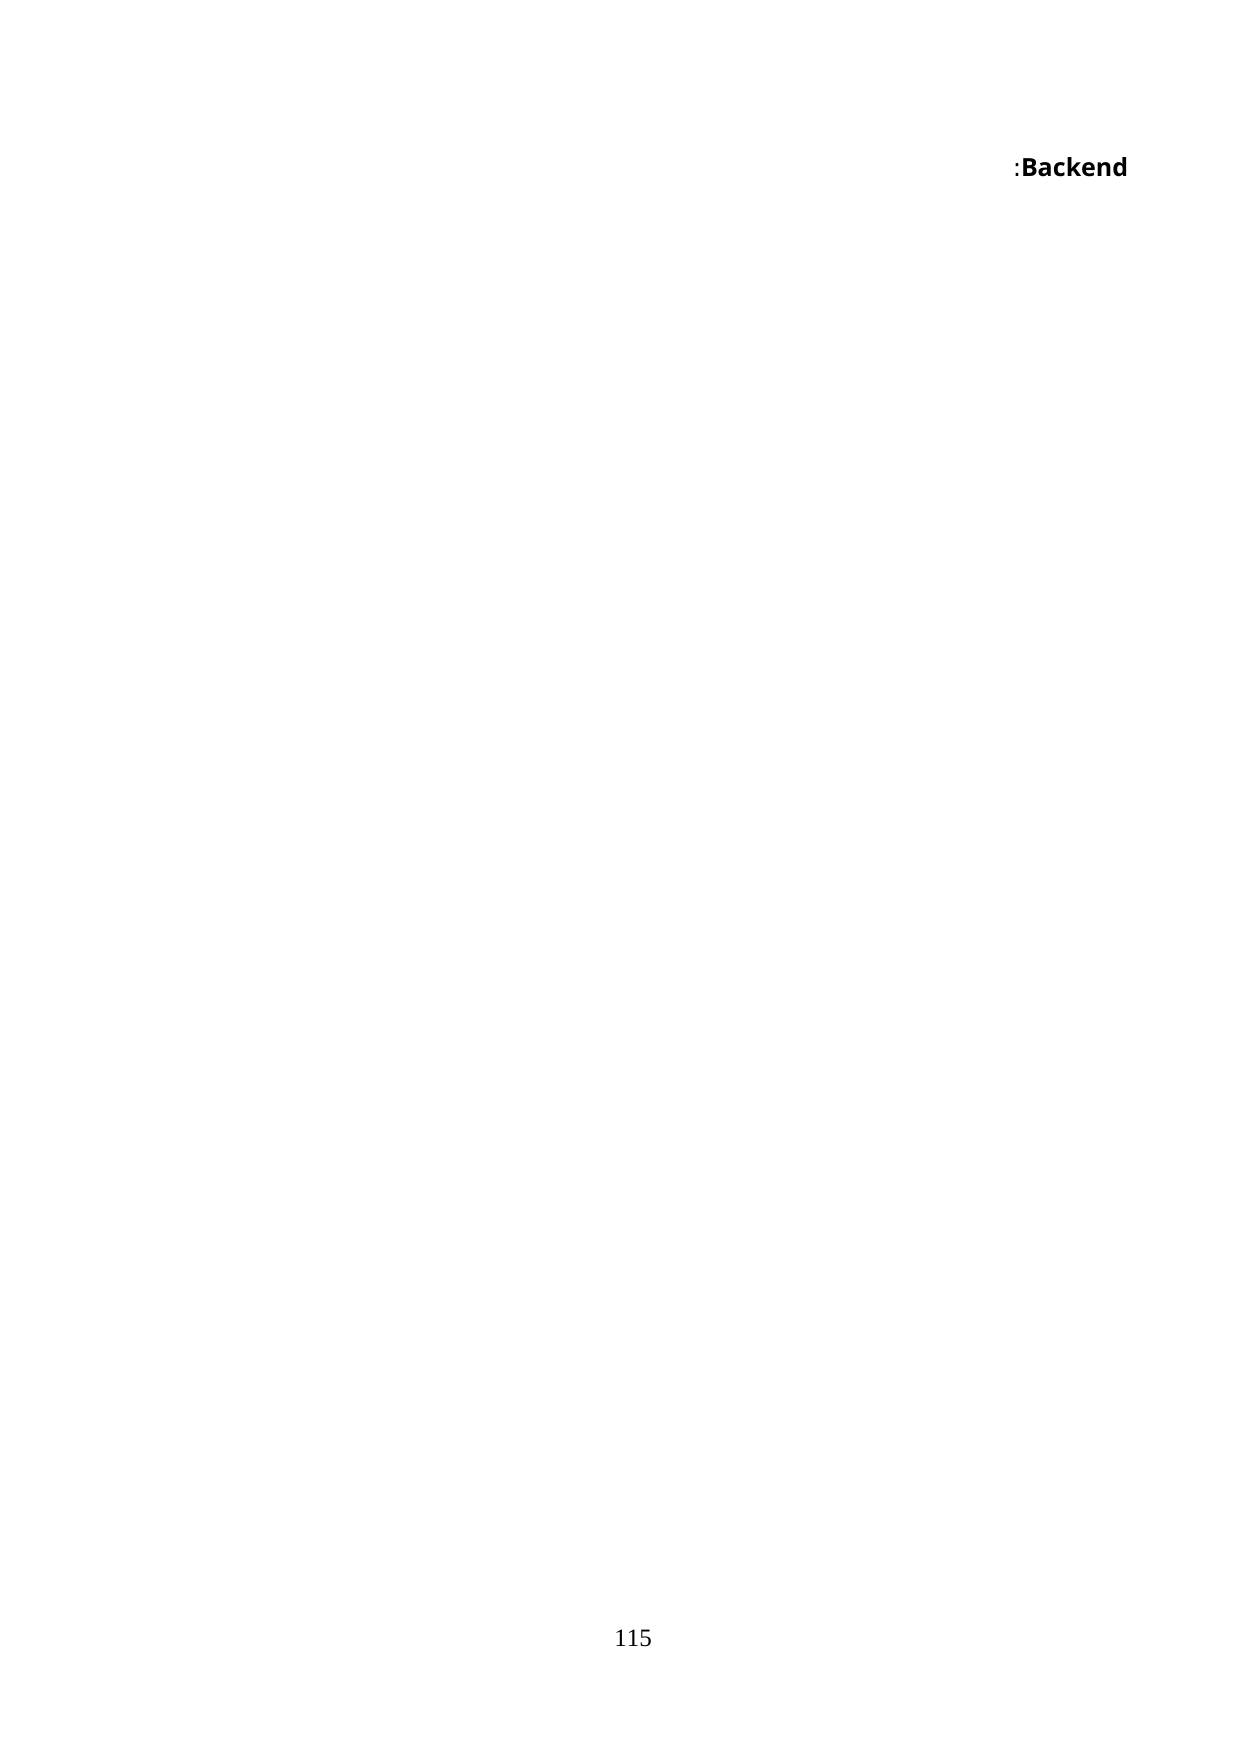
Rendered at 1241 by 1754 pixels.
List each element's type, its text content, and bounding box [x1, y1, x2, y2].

text Backend: [131, 150, 1128, 184]
